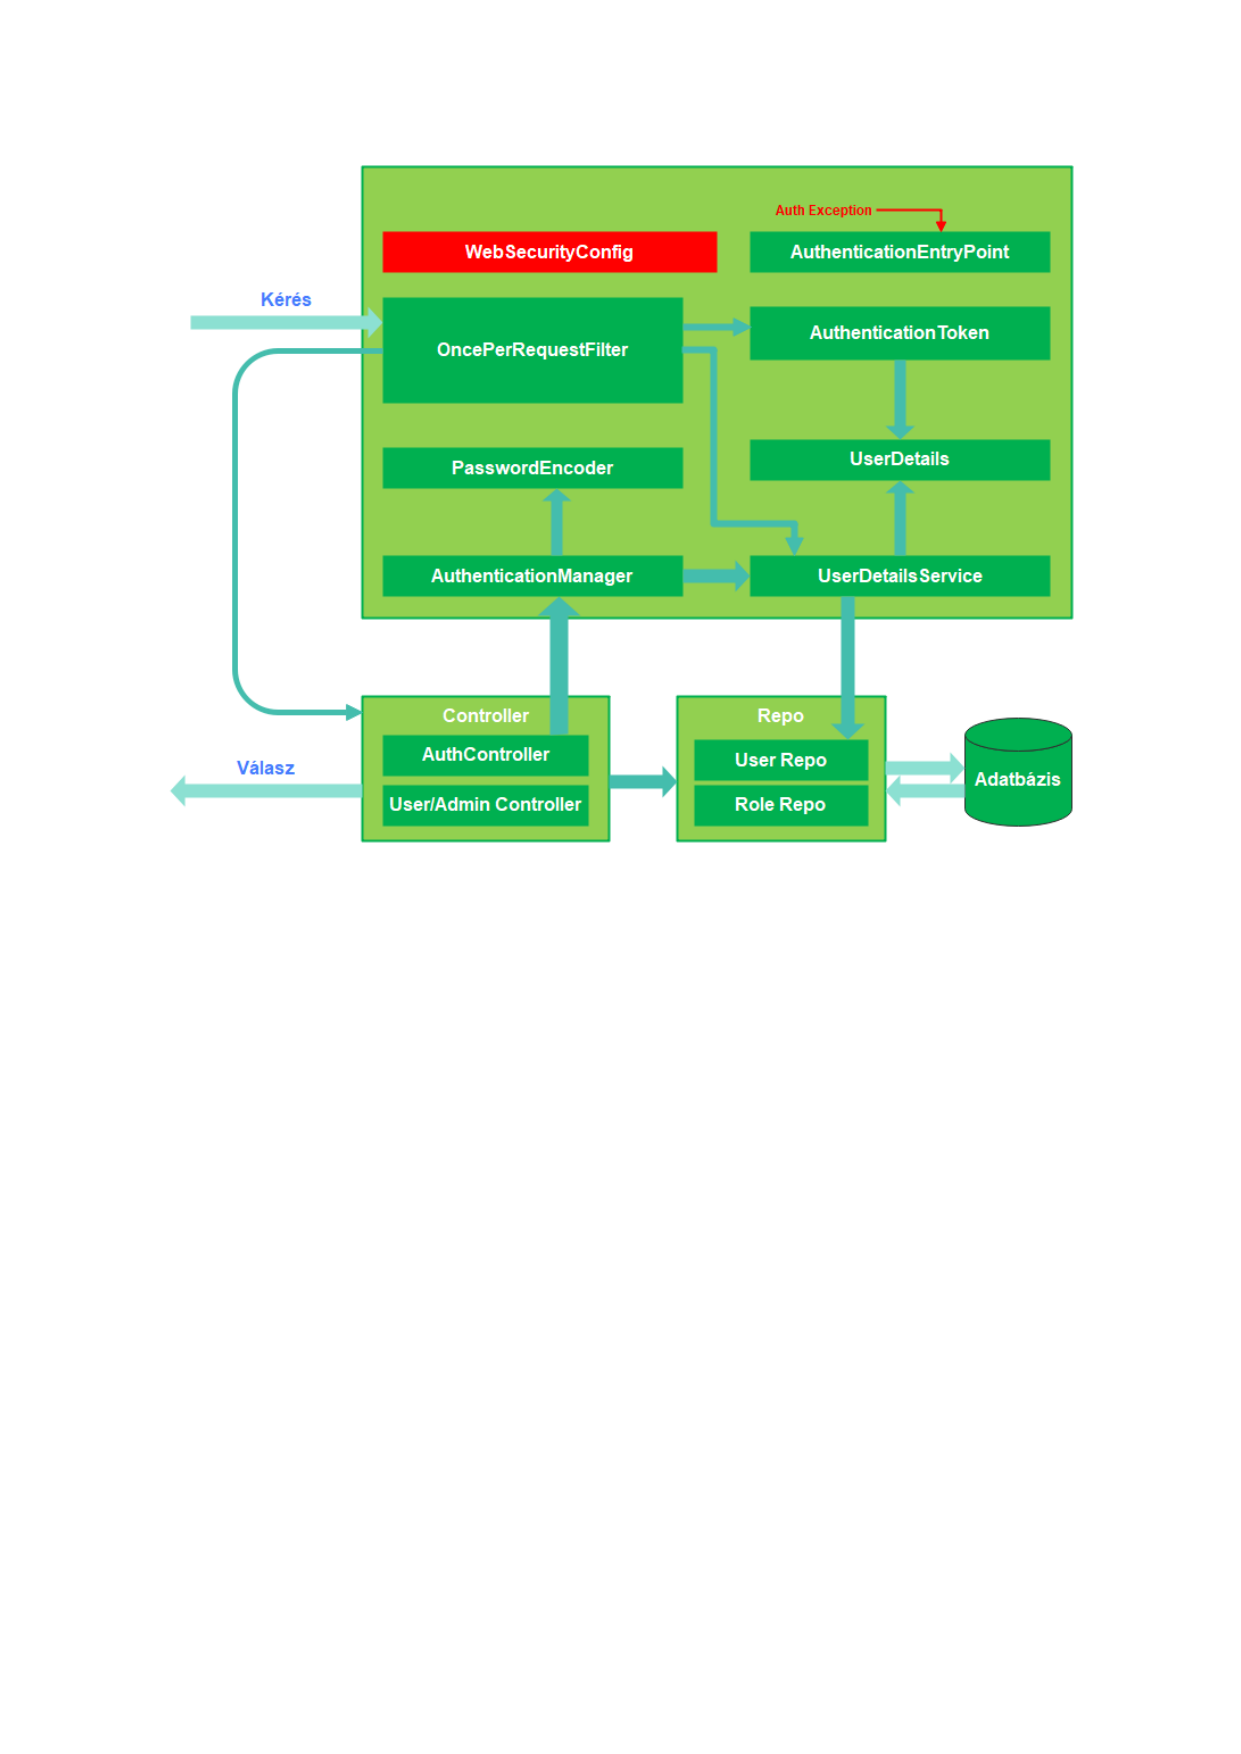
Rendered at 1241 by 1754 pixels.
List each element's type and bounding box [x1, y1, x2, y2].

picture [147, 147, 1093, 862]
